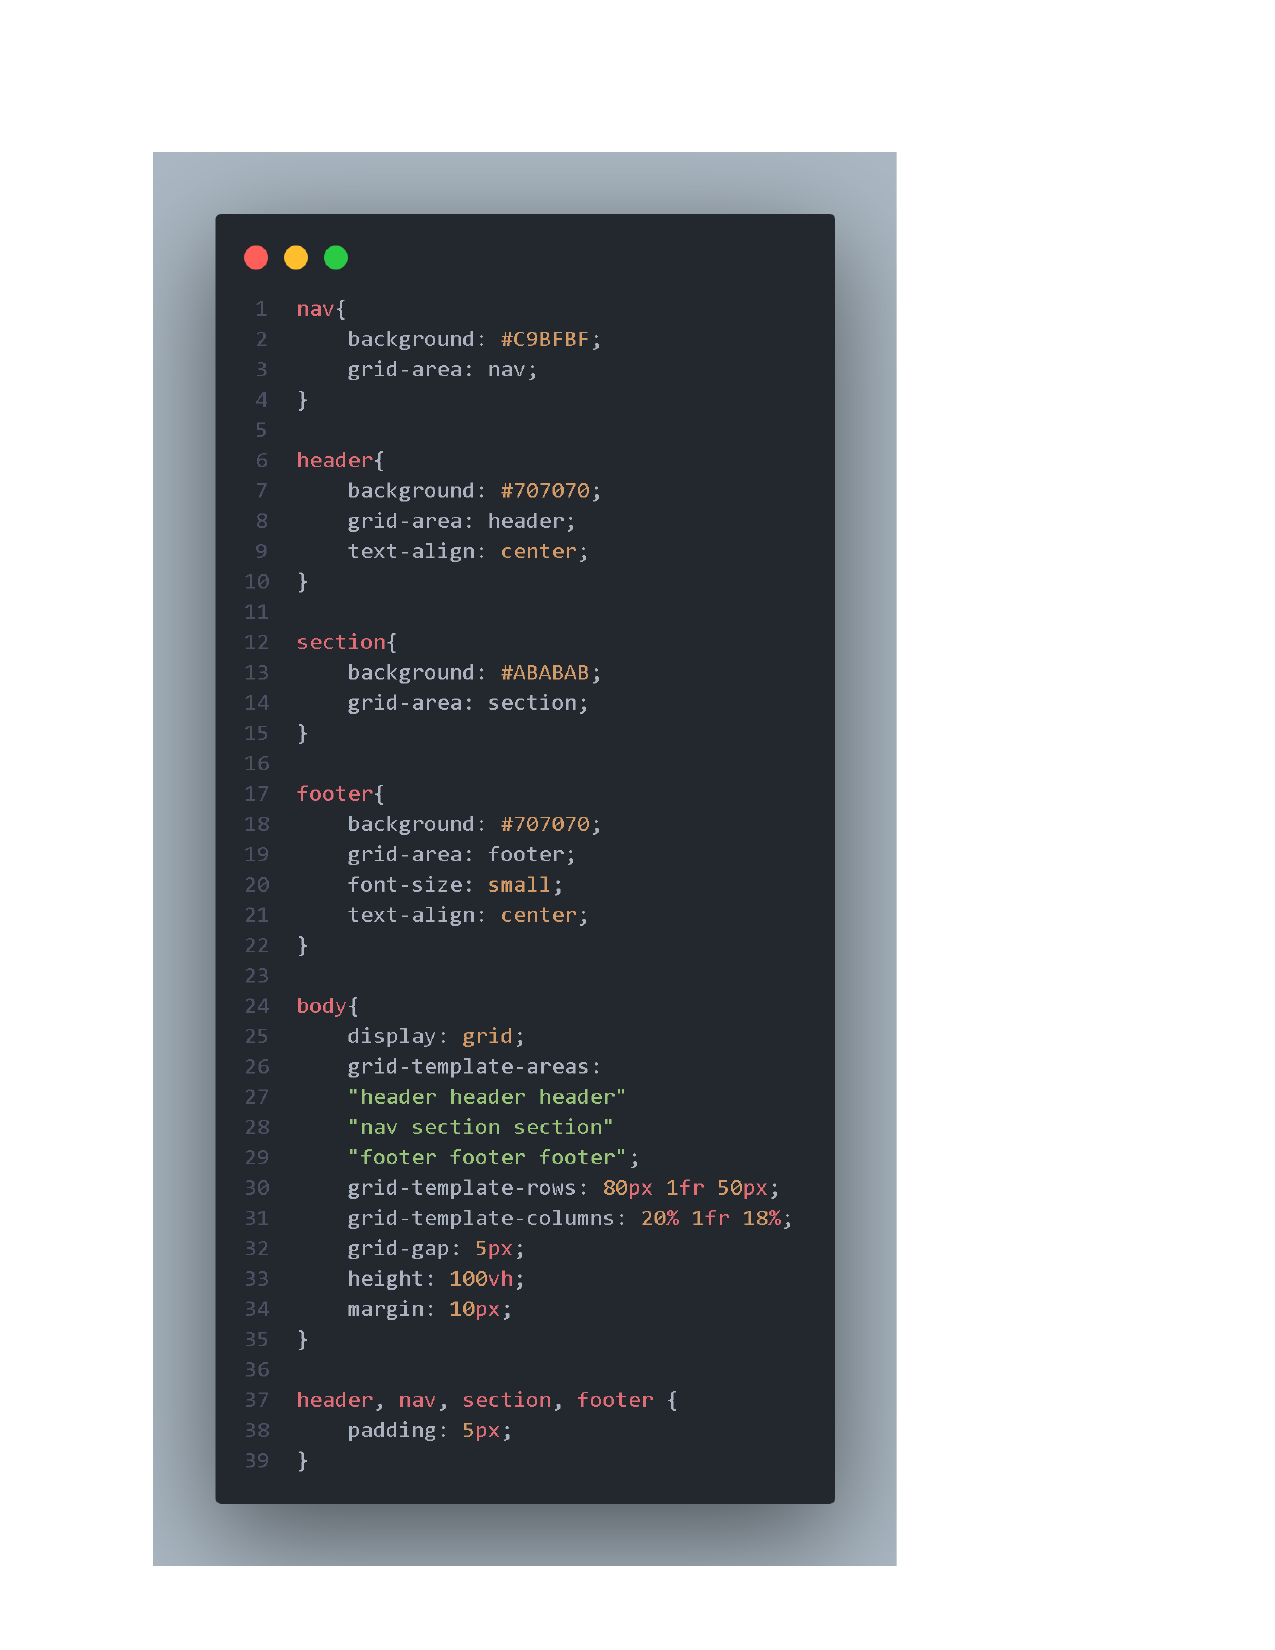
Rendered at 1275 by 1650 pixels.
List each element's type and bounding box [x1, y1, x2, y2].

picture [153, 152, 897, 1566]
